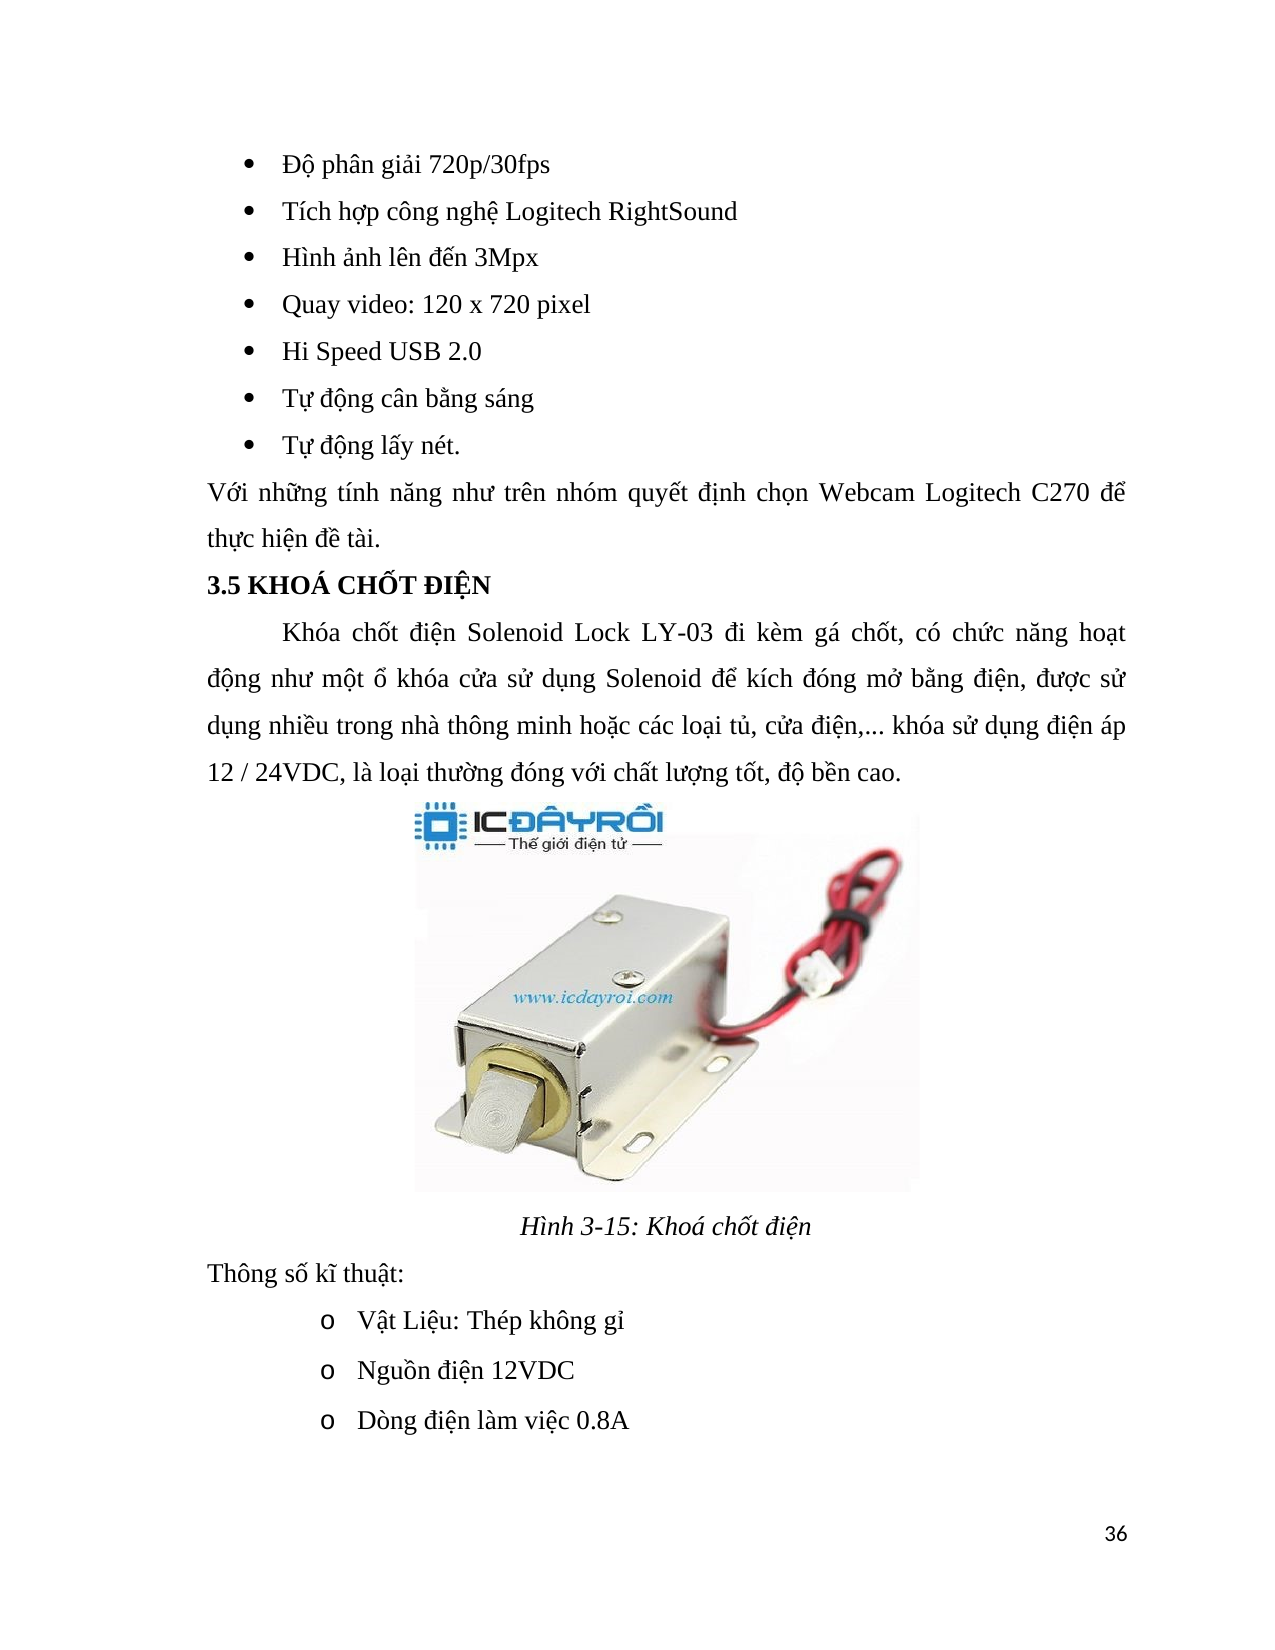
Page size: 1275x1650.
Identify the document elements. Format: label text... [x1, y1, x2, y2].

list Độ phân giải 720p/30fps [244, 148, 1127, 179]
list Tích hợp công nghệ Logitech RightSound [244, 194, 1127, 226]
picture [414, 802, 920, 1192]
list Nguồn điện 12VDC [319, 1354, 1127, 1387]
list Quay video: 120 x 720 pixel [244, 288, 1127, 319]
text Khóa chốt điện Solenoid Lock LY-03 đi kèm gá chốt, có chức năng hoạt động như một ổ khóa cửa sử dụng Solenoid để kích đóng mở bằng điện, được sử dụng nhiều trong nhà thông minh hoặc các loại tủ, cửa điện,... khóa sử dụng điện áp 12 / 24VDC, là loại thường đóng với chất lượng tốt, độ bền cao. [207, 616, 1127, 787]
subtitle 3.5 KHOÁ CHỐT ĐIỆN [207, 569, 1127, 600]
list Tự động lấy nét. [244, 429, 1127, 460]
list Vật Liệu: Thép không gỉ [319, 1304, 1127, 1337]
text Thông số kĩ thuật: [207, 1257, 1127, 1288]
list Tự động cân bằng sáng [244, 382, 1127, 413]
text Với những tính năng như trên nhóm quyết định chọn Webcam Logitech C270 để thực hiện đề tài. [207, 476, 1127, 554]
list Hình ảnh lên đến 3Mpx [244, 241, 1127, 273]
list Dòng điện làm việc 0.8A [319, 1404, 1127, 1437]
list Hi Speed USB 2.0 [244, 335, 1127, 366]
